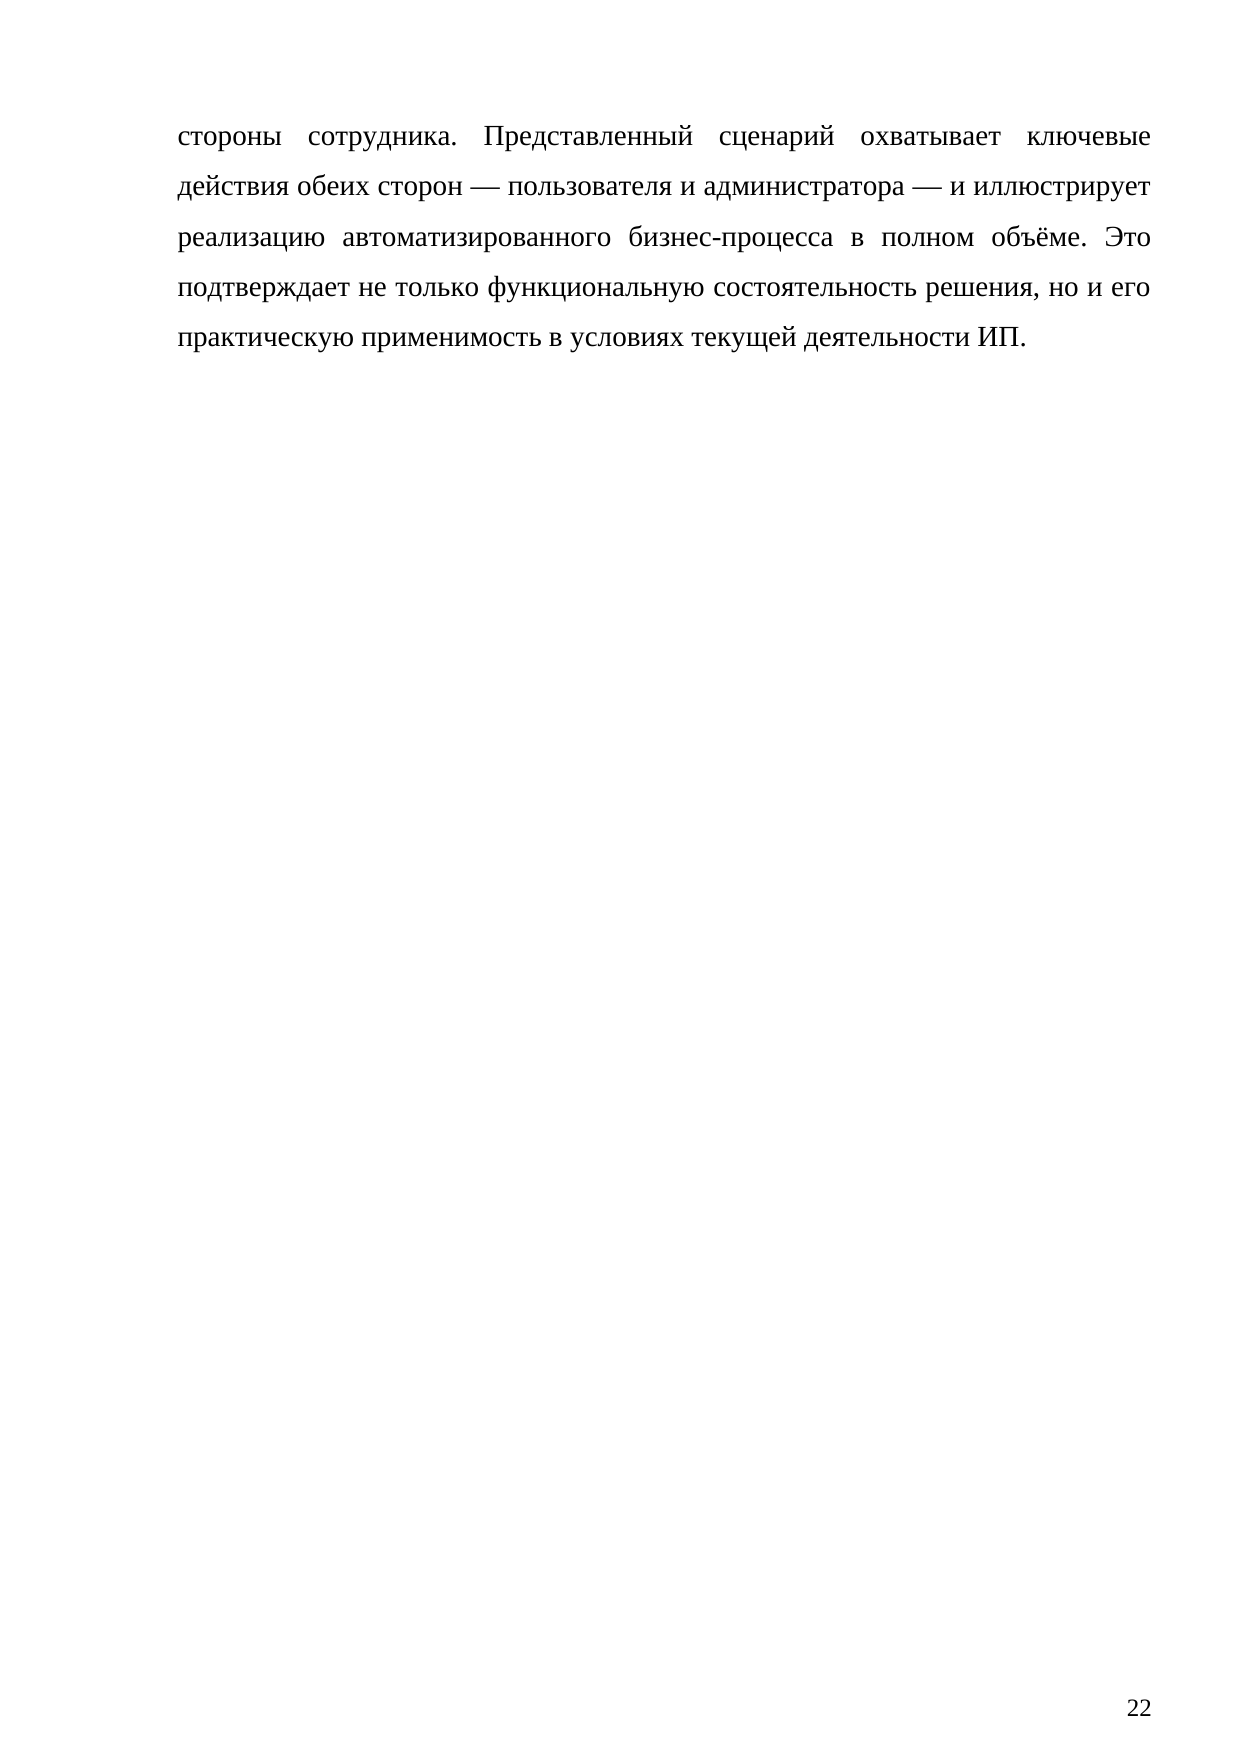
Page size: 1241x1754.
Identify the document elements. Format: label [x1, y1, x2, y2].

text [177, 118, 1152, 353]
